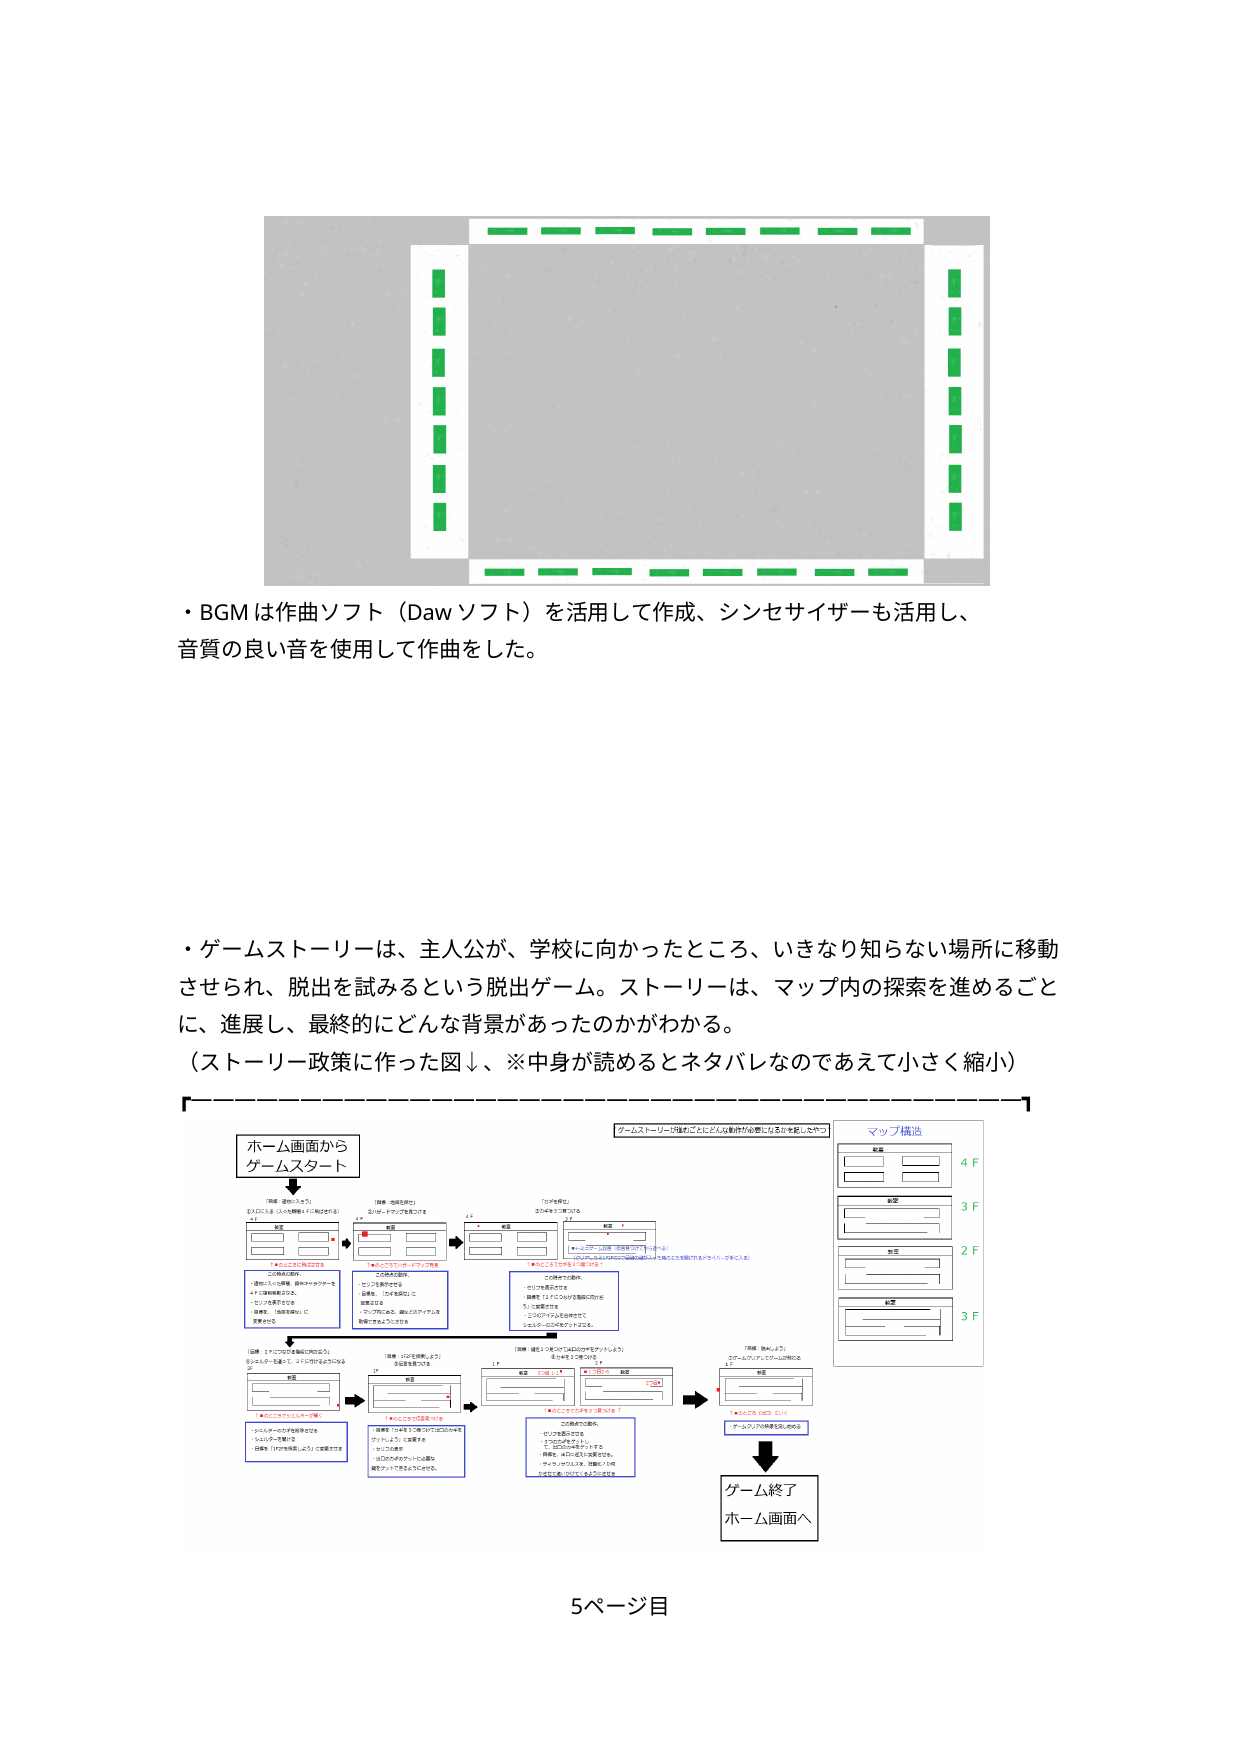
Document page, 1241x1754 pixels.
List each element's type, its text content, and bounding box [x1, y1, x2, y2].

text 音質の良い音を使用して作曲をした。 [177, 629, 1063, 667]
text ・ゲームストーリーは、主人公が、学校に向かったところ、いきなり知らない場所に移動させられ、脱出を試みるという脱出ゲーム。ストーリーは、マップ内の探索を進めるごとに、進展し、最終的にどんな背景があったのかがわかる。 [177, 929, 1063, 1042]
text （ストーリー政策に作った図↓、※中身が読めるとネタバレなのであえて小さく縮小） [177, 1042, 1063, 1079]
text ┏――――――――――――――――――――――――――――――――――――――┓ [177, 1079, 1063, 1117]
picture [177, 1116, 984, 1552]
text ・BGMは作曲ソフト（Dawソフト）を活用して作成、シンセサイザーも活用し、 [177, 592, 1063, 629]
picture [264, 216, 990, 586]
